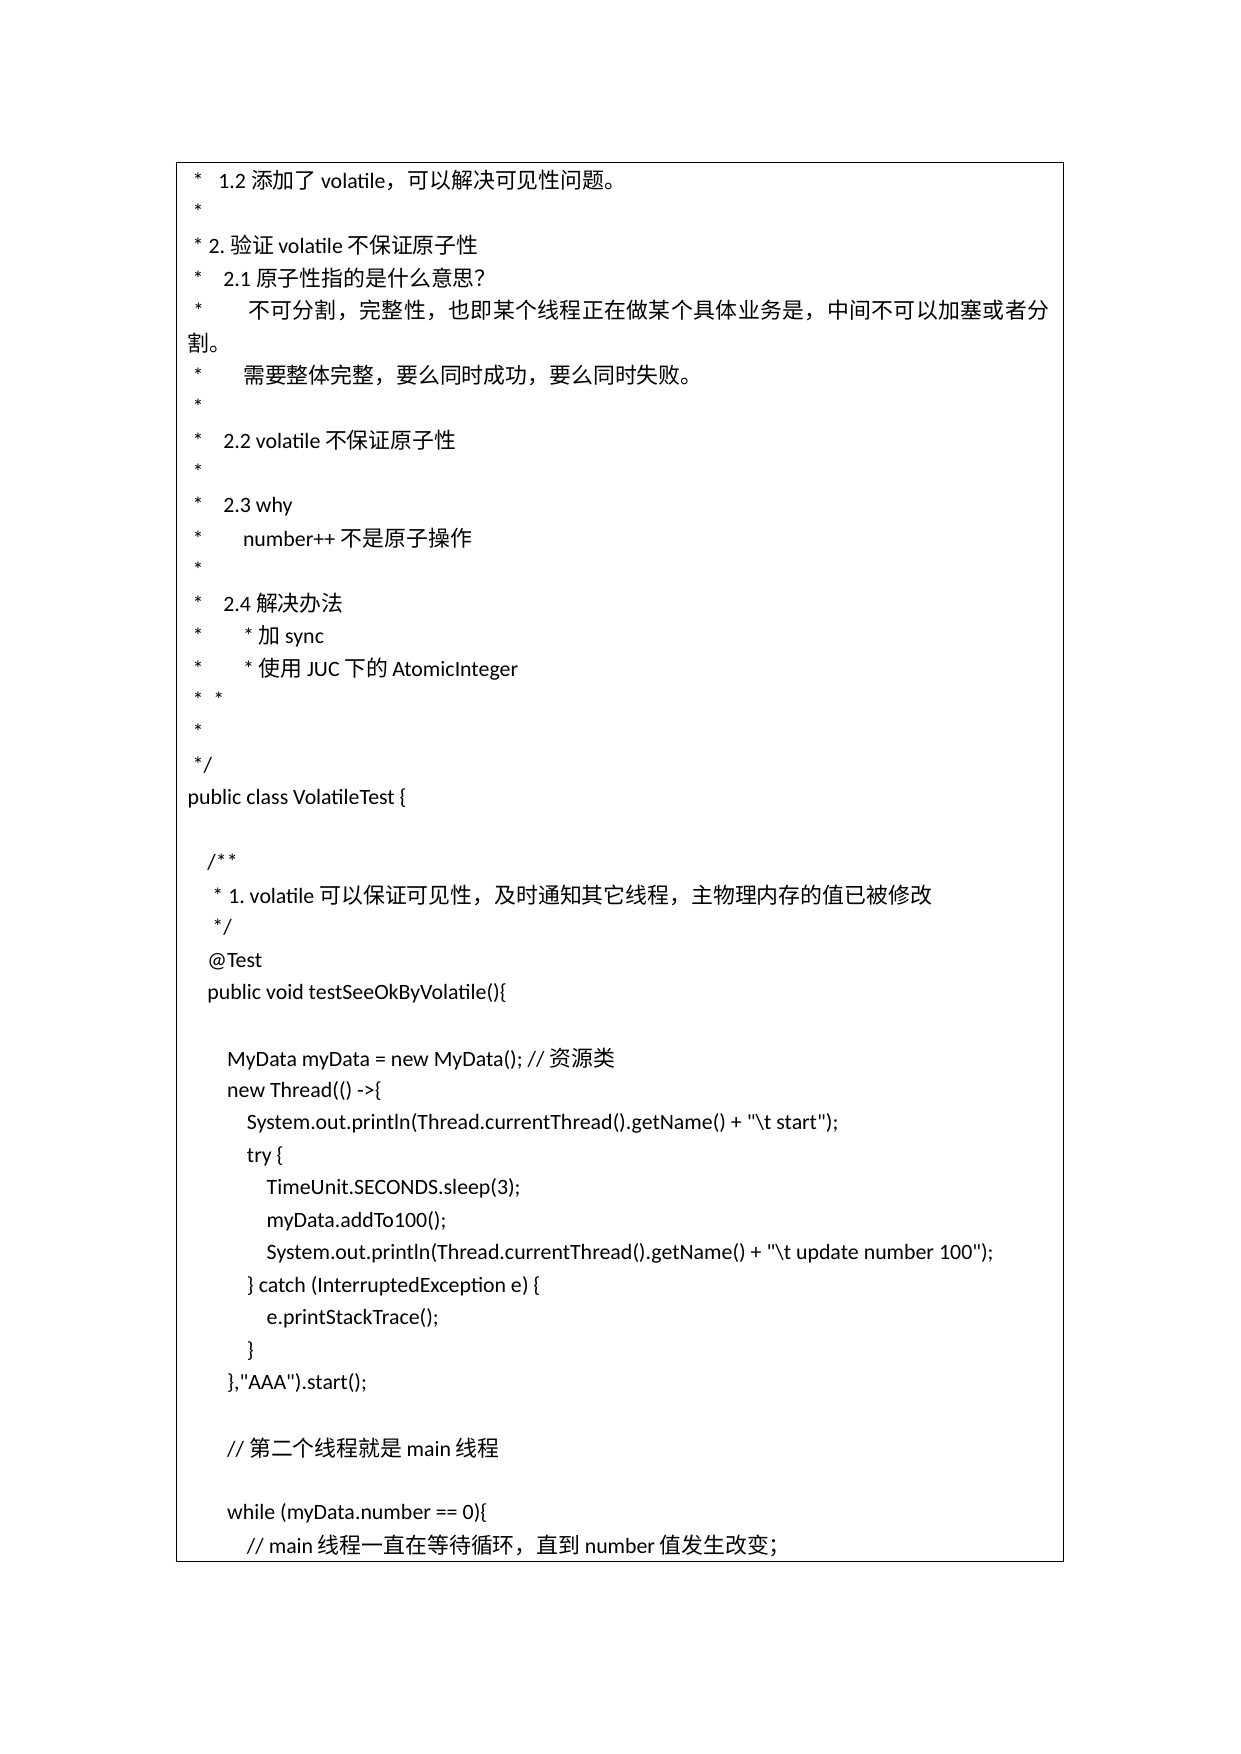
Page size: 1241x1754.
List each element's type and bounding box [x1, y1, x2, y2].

table_header [177, 163, 1063, 1561]
